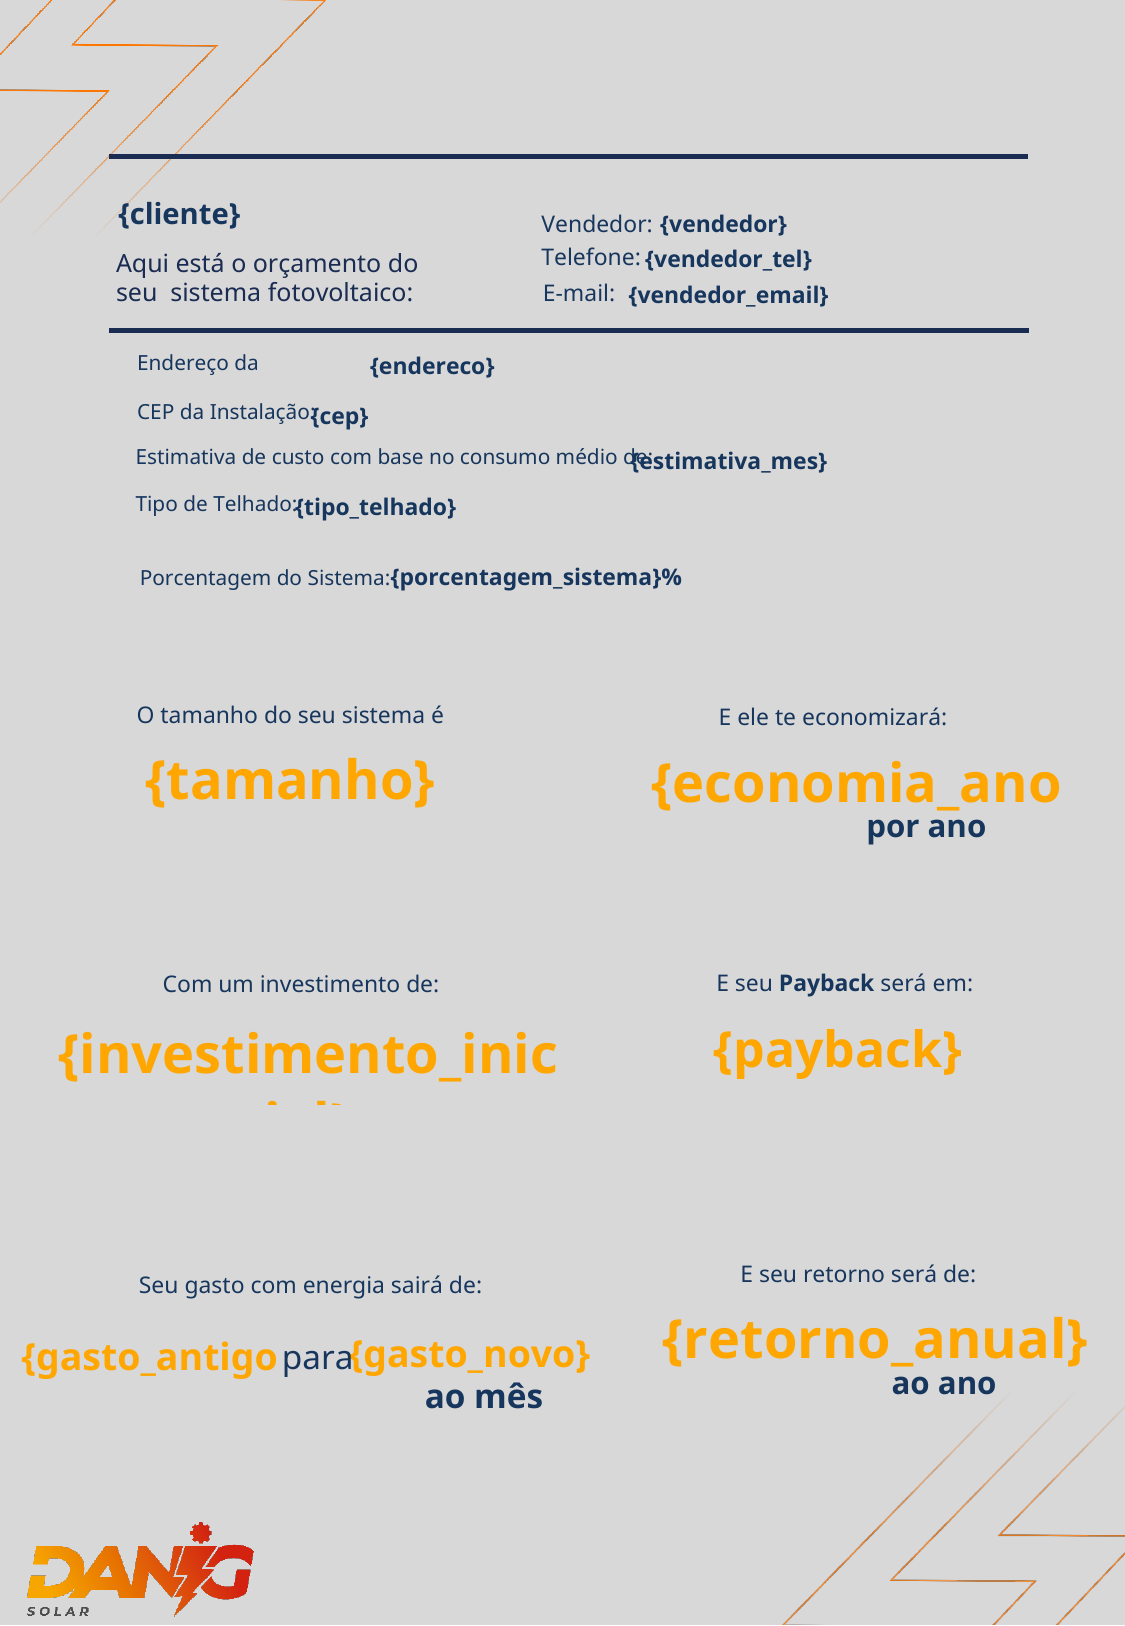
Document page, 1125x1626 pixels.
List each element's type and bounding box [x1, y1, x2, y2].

picture [18, 1520, 260, 1626]
picture [773, 1377, 1125, 1625]
picture [916, 1380, 923, 1391]
picture [983, 1380, 990, 1391]
picture [0, 0, 334, 250]
